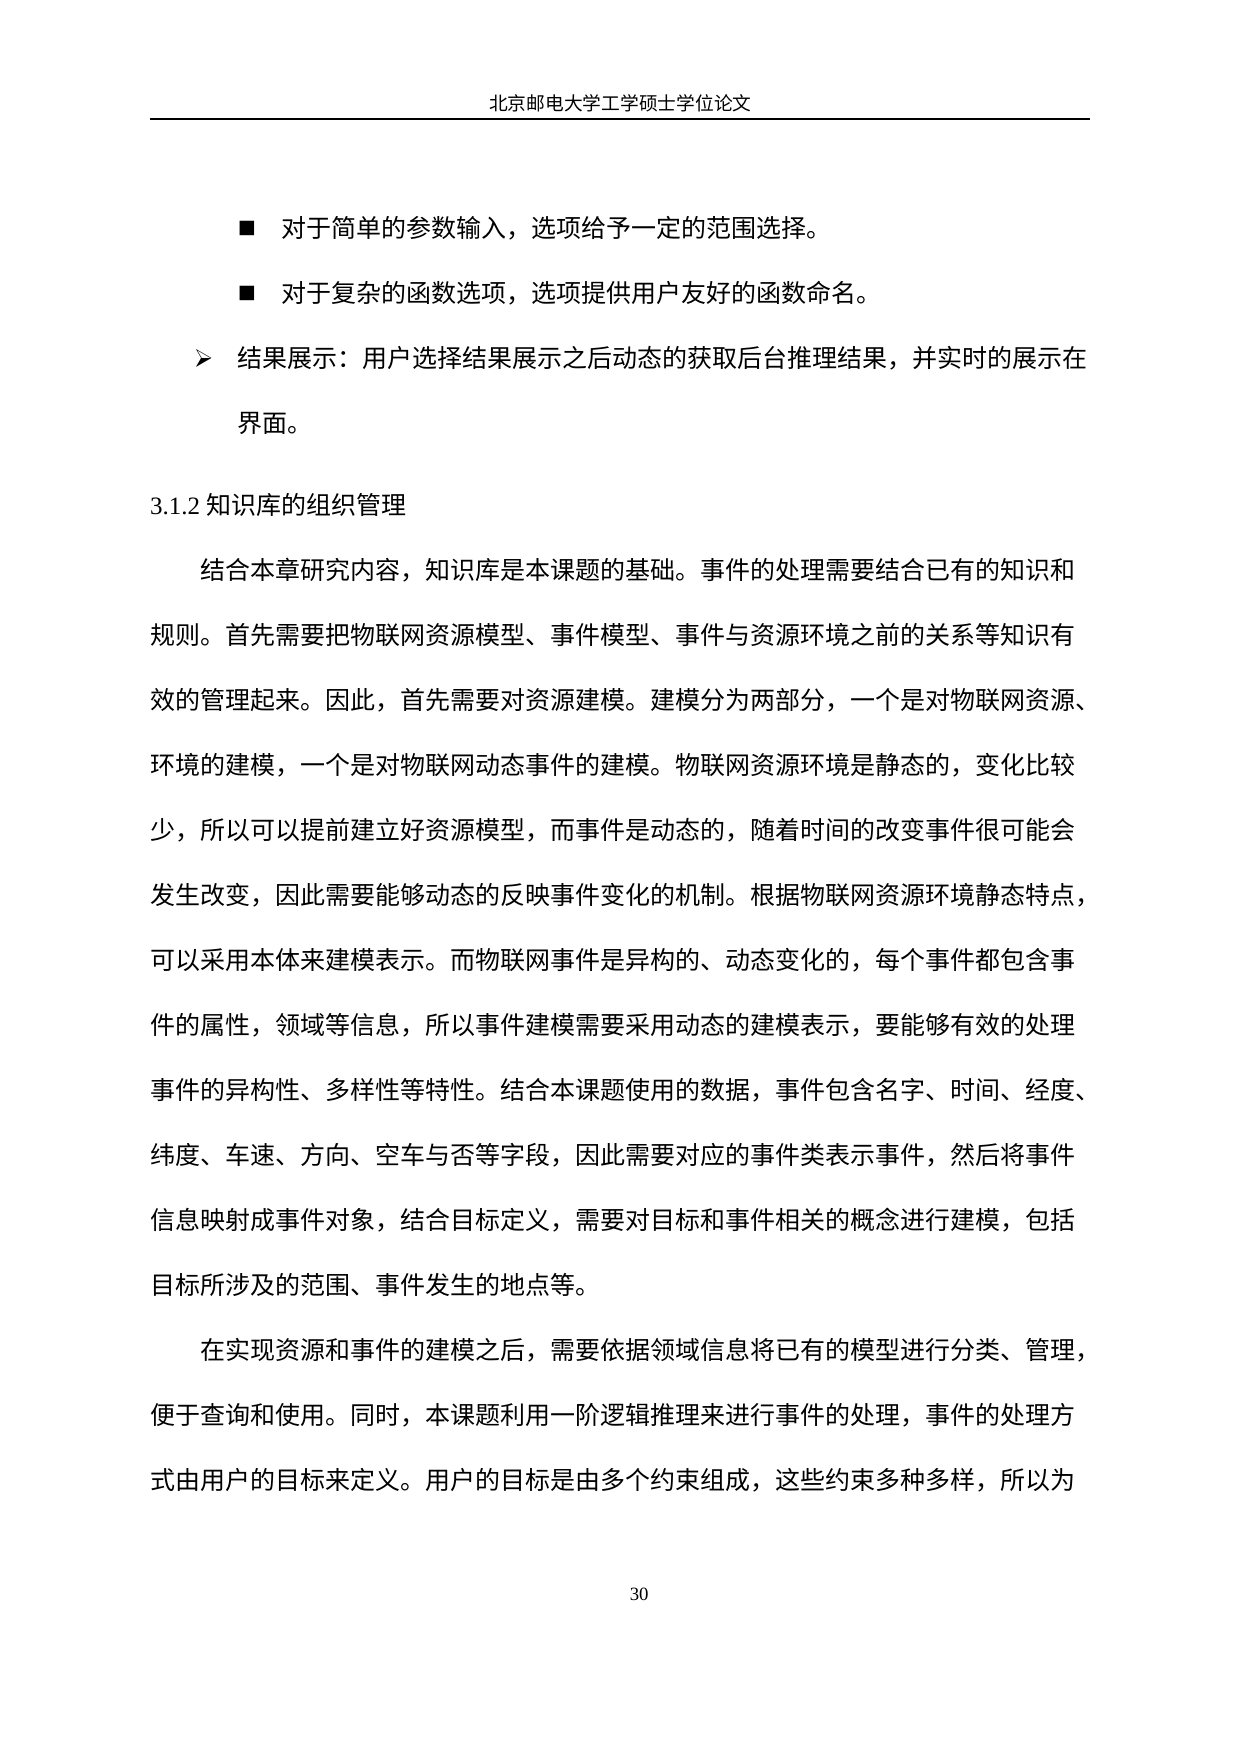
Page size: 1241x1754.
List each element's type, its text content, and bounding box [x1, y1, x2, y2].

subtitle 3.1.2 知识库的组织管理 [150, 471, 1090, 536]
list 对于简单的参数输入，选项给予一定的范围选择。 [237, 194, 1090, 259]
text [150, 1316, 1090, 1511]
text 结合本章研究内容，知识库是本课题的基础。事件的处理需要结合已有的知识和规则。首先需要把物联网资源模型、事件模型、事件与资源环境之前的关系等知识有效的管理起来。因此，首先需要对资源建模。建模分为两部分，一个是对物联网资源、环境的建模，一个是对物联网动态事件的建模。物联网资源环境是静态的，变化比较少，所以可以提前建立好资源模型，而事件是动态的，随着时间的改变事件很可能会发生改变，因此需要能够动态的反映事件变化的机制。根据物联网资源环境静态特点，可以采用本体来建模表示。而物联网事件是异构的、动态变化的，每个事件都包含事件的属性，领域等信息，所以事件建模需要采用动态的建模表示，要能够有效的处理事件的异构性、多样性等特性。结合本课题使用的数据，事件包含名字、时间、经度、纬度、车速、方向、空车与否等字段，因此需要对应的事件类表示事件，然后将事件信息映射成事件对象，结合目标定义，需要对目标和事件相关的概念进行建模，包括目标所涉及的范围、事件发生的地点等。 [150, 536, 1090, 1316]
list 结果展示：用户选择结果展示之后动态的获取后台推理结果，并实时的展示在界面。 [194, 324, 1090, 454]
list 对于复杂的函数选项，选项提供用户友好的函数命名。 [237, 259, 1090, 324]
